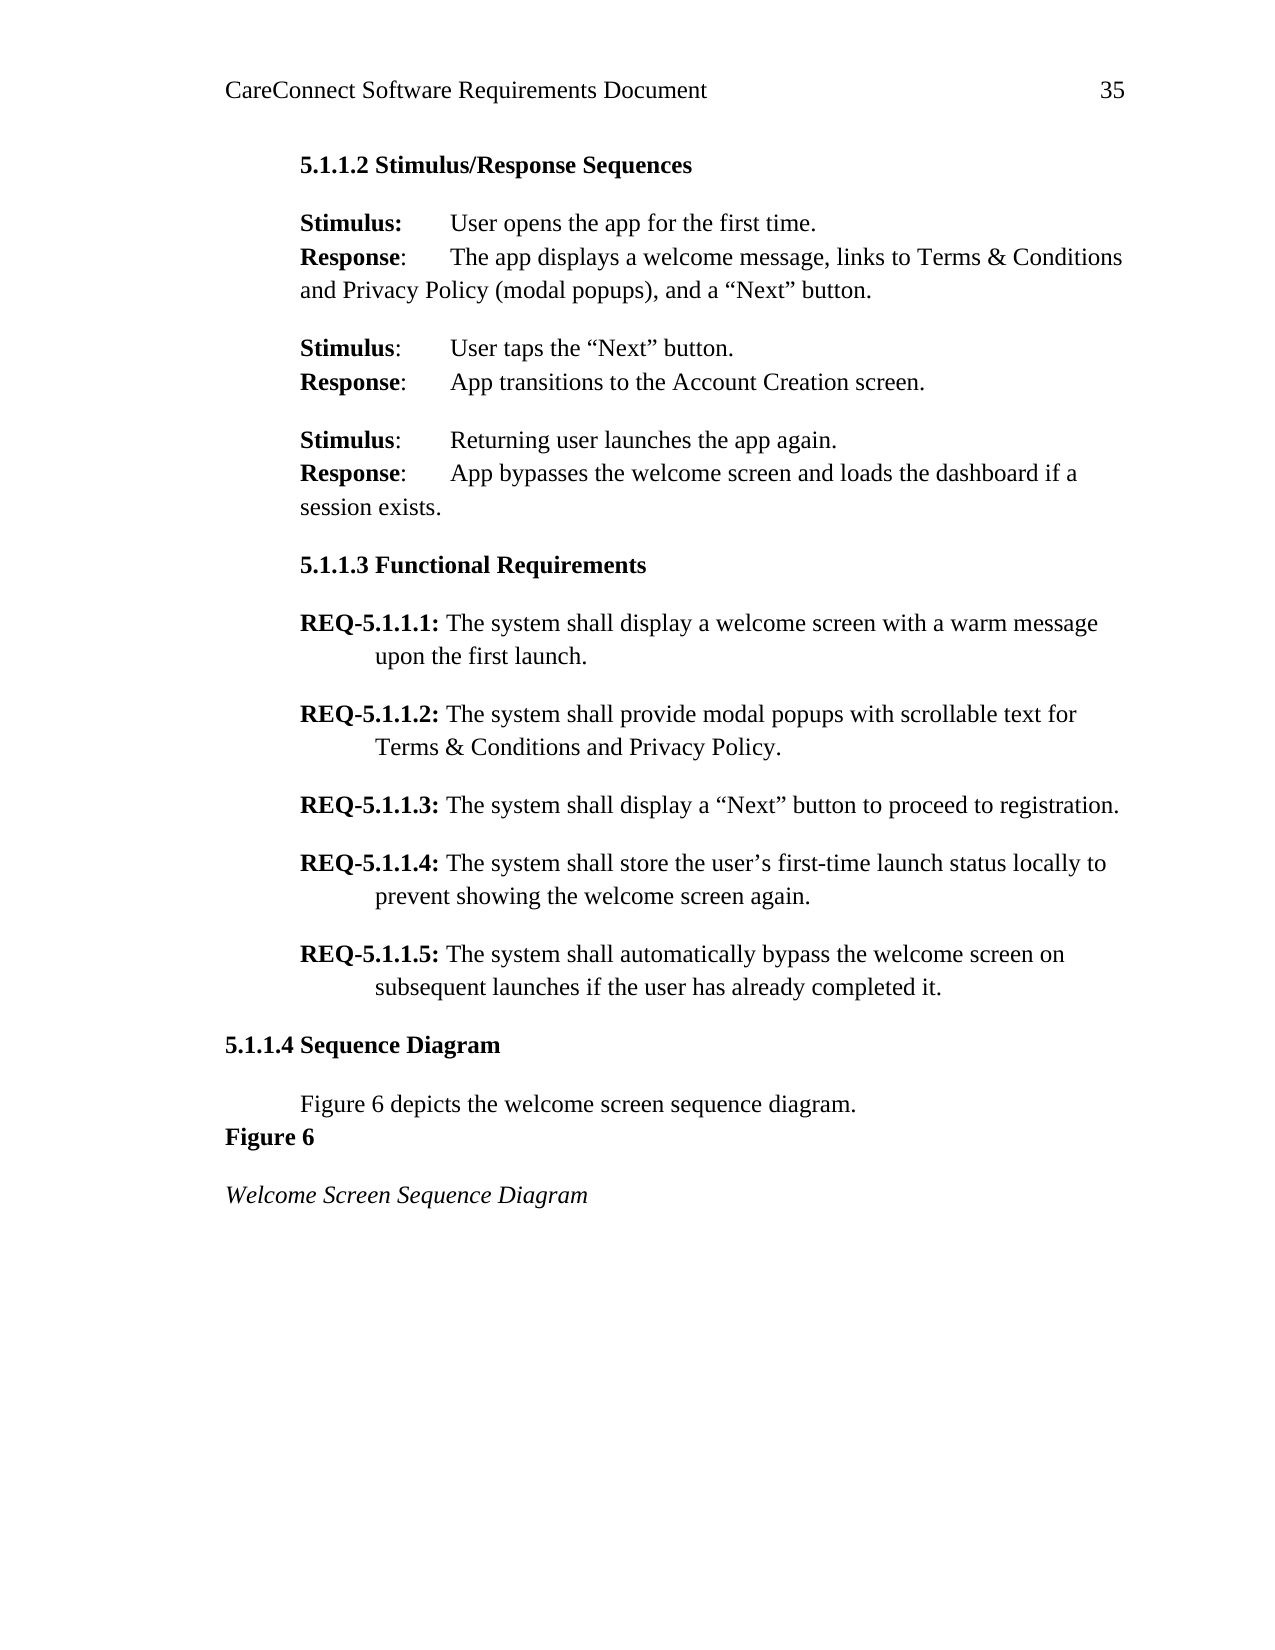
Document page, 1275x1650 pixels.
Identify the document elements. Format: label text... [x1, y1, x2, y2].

text Stimulus: Returning user launches the app again. Response: App bypasses the welcome screen and loads the dashboard if a session exists. [300, 425, 1125, 520]
text Figure 6 [225, 1122, 1125, 1151]
text Stimulus: User opens the app for the first time. Response: The app displays a welcome message, links to Terms & Conditions and Privacy Policy (modal popups), and a “Next” button. [300, 208, 1125, 304]
text Stimulus: User taps the “Next” button. Response: App transitions to the Account Creation screen. [300, 333, 1125, 395]
subtitle 5.1.1.4 Sequence Diagram [225, 1031, 1125, 1059]
text REQ-5.1.1.2: The system shall provide modal popups with scrollable text for Terms & Conditions and Privacy Policy. [300, 699, 1125, 761]
text Welcome Screen Sequence Diagram [225, 1180, 1125, 1208]
text REQ-5.1.1.1: The system shall display a welcome screen with a warm message upon the first launch. [300, 608, 1125, 670]
text 5.1.1.3 Functional Requirements [225, 550, 1125, 579]
text REQ-5.1.1.4: The system shall store the user’s first-time launch status locally to prevent showing the welcome screen again. [300, 848, 1125, 910]
text REQ-5.1.1.5: The system shall automatically bypass the welcome screen on subsequent launches if the user has already completed it. [300, 939, 1125, 1001]
text Figure 6 depicts the welcome screen sequence diagram. [225, 1089, 1125, 1118]
text 5.1.1.2 Stimulus/Response Sequences [225, 150, 1125, 179]
text REQ-5.1.1.3: The system shall display a “Next” button to proceed to registration. [300, 790, 1125, 819]
